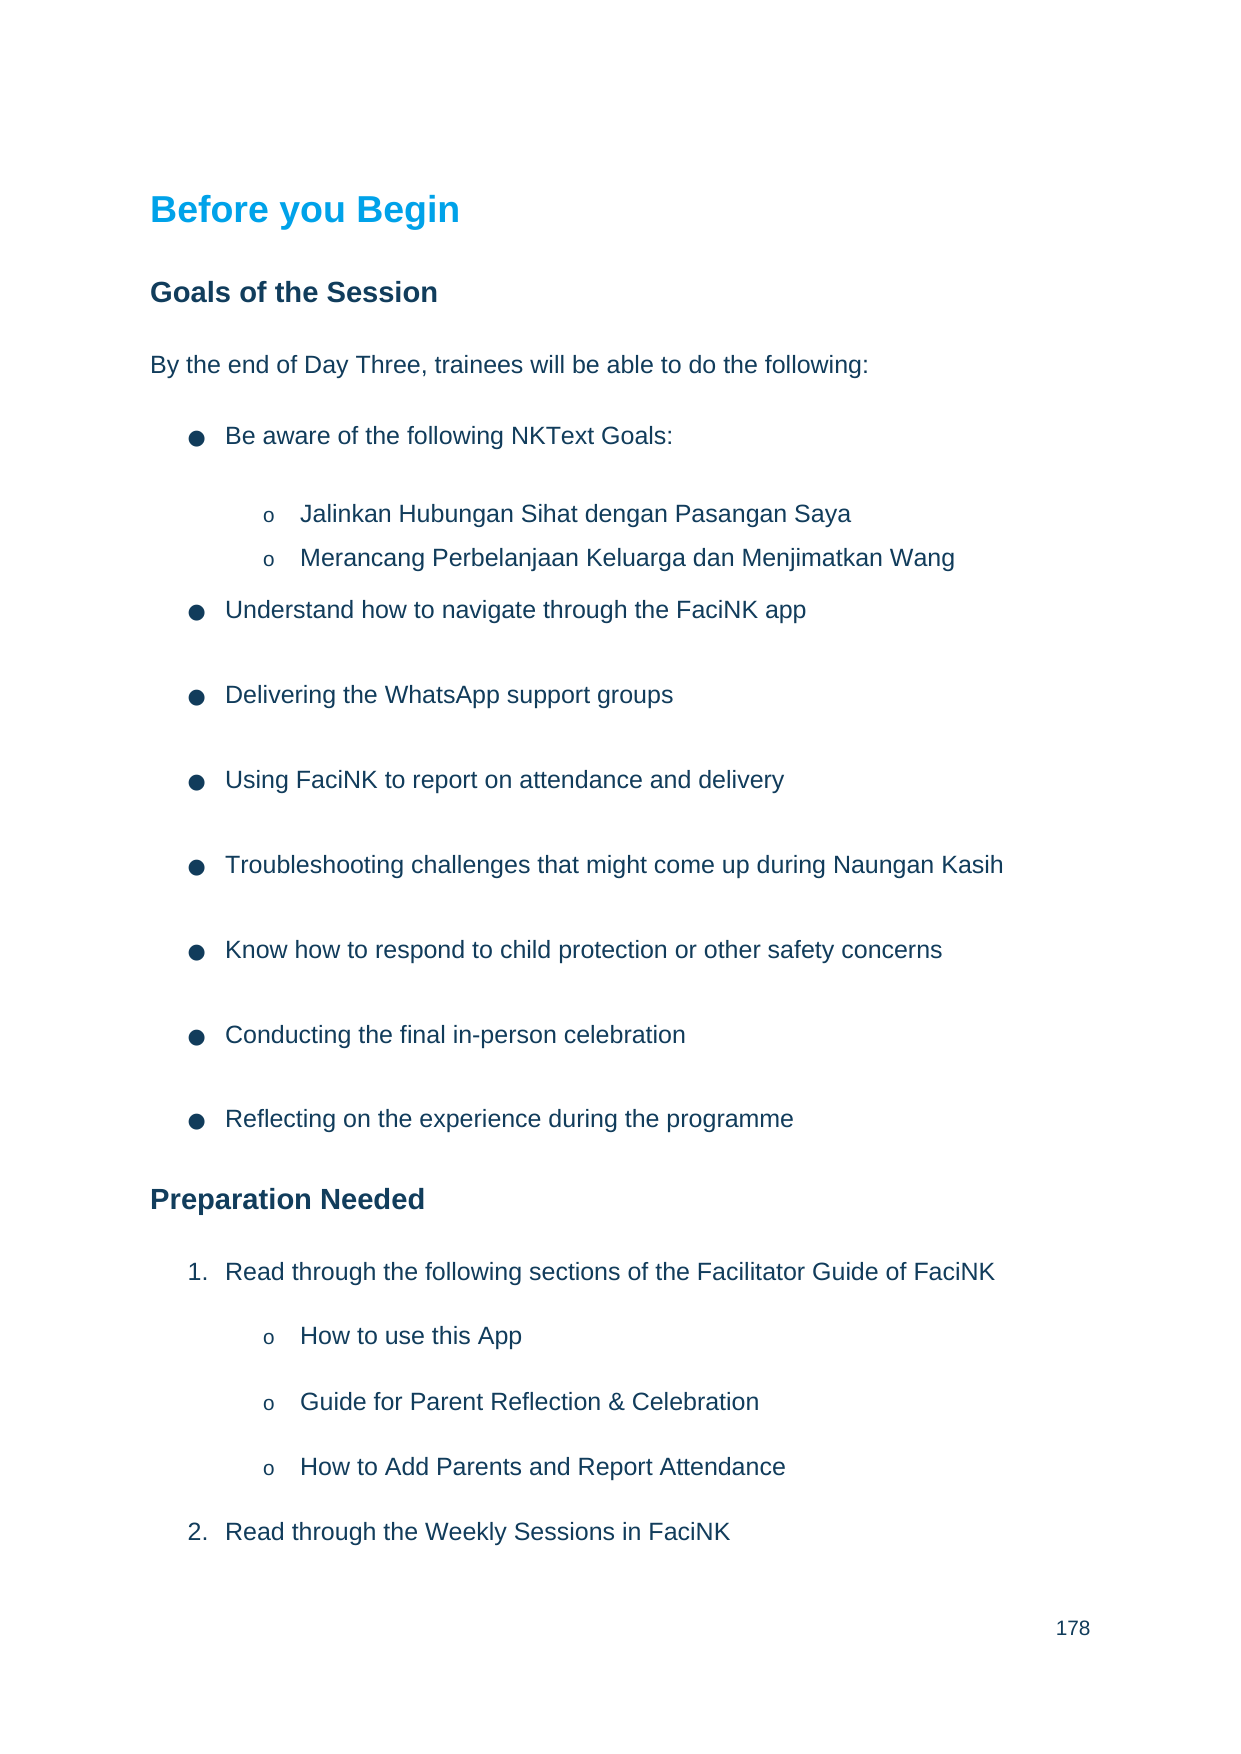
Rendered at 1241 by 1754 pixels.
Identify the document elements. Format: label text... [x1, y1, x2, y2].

list Troubleshooting challenges that might come up during Naungan Kasih [187, 842, 1090, 885]
subtitle Goals of the Session [150, 274, 1090, 308]
list Be aware of the following NKText Goals: [187, 414, 1090, 457]
subtitle Preparation Needed [150, 1182, 1090, 1216]
list Reflecting on the experience during the programme [187, 1097, 1090, 1140]
list Using FaciNK to report on attendance and delivery [187, 757, 1090, 800]
list Understand how to navigate through the FaciNK app [187, 588, 1090, 630]
list Read through the Weekly Sessions in FaciNK [187, 1517, 1090, 1546]
list Delivering the WhatsApp support groups [187, 673, 1090, 715]
list Read through the following sections of the Facilitator Guide of FaciNK [187, 1257, 1090, 1286]
list Merancang Perbelanjaan Keluarga dan Menjimatkan Wang [262, 543, 1090, 573]
list Jalinkan Hubungan Sihat dengan Pasangan Saya [262, 499, 1090, 528]
list How to use this App [262, 1321, 1090, 1351]
list Conducting the final in-person celebration [187, 1012, 1090, 1055]
list Guide for Parent Reflection & Celebration [262, 1387, 1090, 1416]
text By the end of Day Three, trainees will be able to do the following: [150, 350, 1090, 379]
subtitle Before you Begin [150, 187, 1090, 231]
list Know how to respond to child protection or other safety concerns [187, 927, 1090, 970]
list How to Add Parents and Report Attendance [262, 1452, 1090, 1482]
